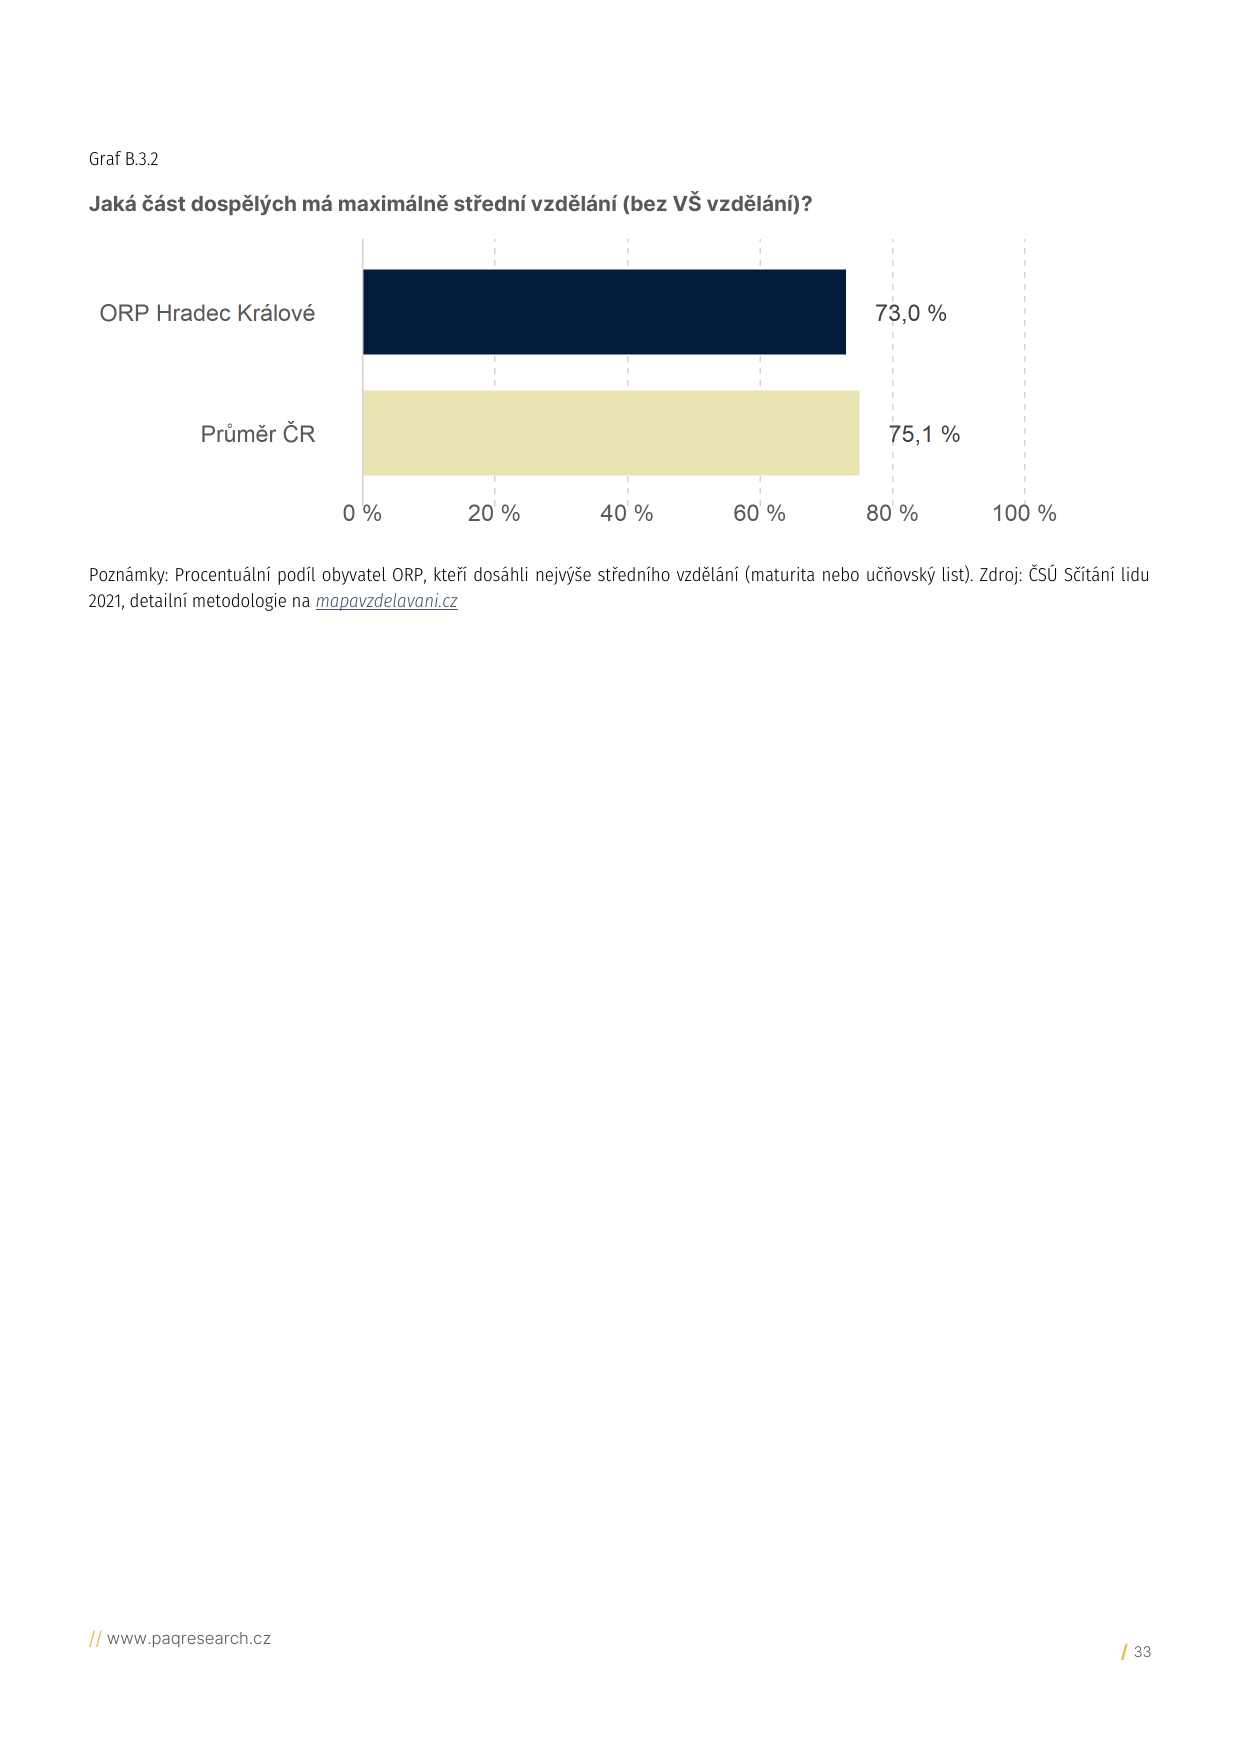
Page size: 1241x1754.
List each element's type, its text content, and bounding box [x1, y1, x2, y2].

text Graf B.3.2 [89, 148, 1152, 170]
picture [88, 216, 1139, 548]
text Poznámky: Procentuální podíl obyvatel ORP, kteří dosáhli nejvýše středního vzdělání (maturita nebo učňovský list). Zdroj: ČSÚ Sčítání lidu 2021, detailní metodologie na mapavzdelavani.cz [89, 564, 1152, 613]
text Jaká část dospělých má maximálně střední vzdělání (bez VŠ vzdělání)? [89, 186, 1152, 216]
